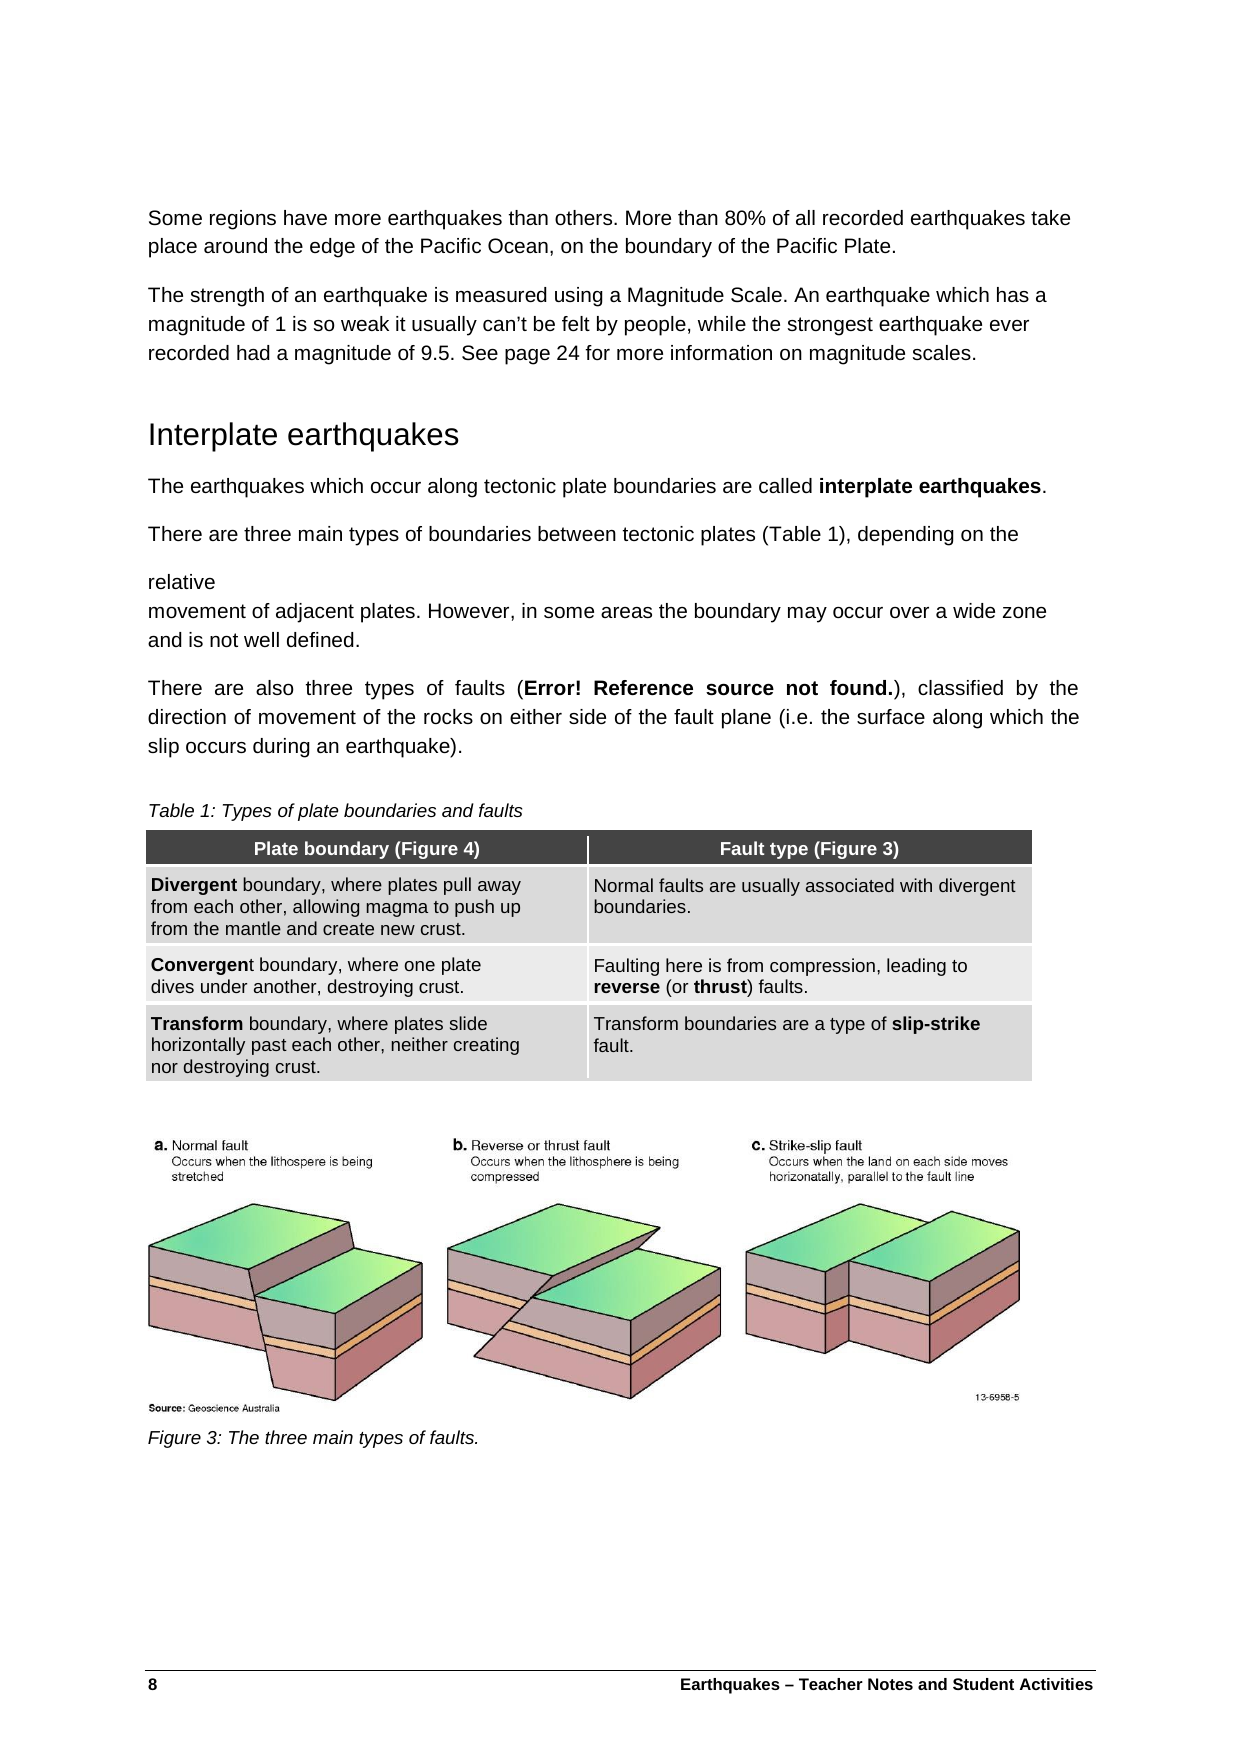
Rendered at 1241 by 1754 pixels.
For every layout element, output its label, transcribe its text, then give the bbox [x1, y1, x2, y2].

text Table 1: Types of plate boundaries and faults [148, 800, 1091, 822]
table_cell Normal faults are usually associated with divergent boundaries. [589, 873, 1032, 940]
text movement of adjacent plates. However, in some areas the boundary may occur over a wide zone and is not well defined. [148, 599, 1083, 652]
picture [147, 1133, 1021, 1415]
text There are also three types of faults (Error! Reference source not found.), classified by the direction of movement of the rocks on either side of the fault plane (i.e. the surface along which the slip occurs during an earthquake). [148, 676, 1079, 758]
text Figure 3: The three main types of faults. [148, 1427, 1091, 1448]
table_cell Divergent boundary, where plates pull away from each other, allowing magma to push up from the mantle and create new crust. [146, 873, 587, 940]
table_header Fault type (Figure 3) [589, 836, 1032, 860]
table_cell Transform boundaries are a type of slip-strike fault. [589, 1011, 1032, 1078]
table_cell Faulting here is from compression, leading to reverse (or thrust) faults. [589, 953, 1032, 998]
table_cell [588, 1001, 1032, 1005]
text The strength of an earthquake is measured using a Magnitude Scale. An earthquake which has a magnitude of 1 is so weak it usually can’t be felt by people, while the strongest earthquake ever recorded had a magnitude of 9.5. See page 24 for more information on magnitude scales. [148, 282, 1072, 364]
table_header Plate boundary (Figure 4) [146, 836, 587, 860]
table_cell Convergent boundary, where one plate dives under another, destroying crust. [146, 953, 587, 998]
text The earthquakes which occur along tectonic plate boundaries are called interplate earthquakes. There are three main types of boundaries between tectonic plates (Table 1), depending on the relative [148, 456, 1089, 599]
table_cell [146, 1001, 588, 1005]
subtitle Interplate earthquakes [148, 416, 1091, 451]
text Some regions have more earthquakes than others. More than 80% of all recorded earthquakes take place around the edge of the Pacific Ocean, on the boundary of the Pacific Plate. [148, 205, 1099, 258]
table_cell Transform boundary, where plates slide horizontally past each other, neither creating nor destroying crust. [146, 1011, 587, 1078]
